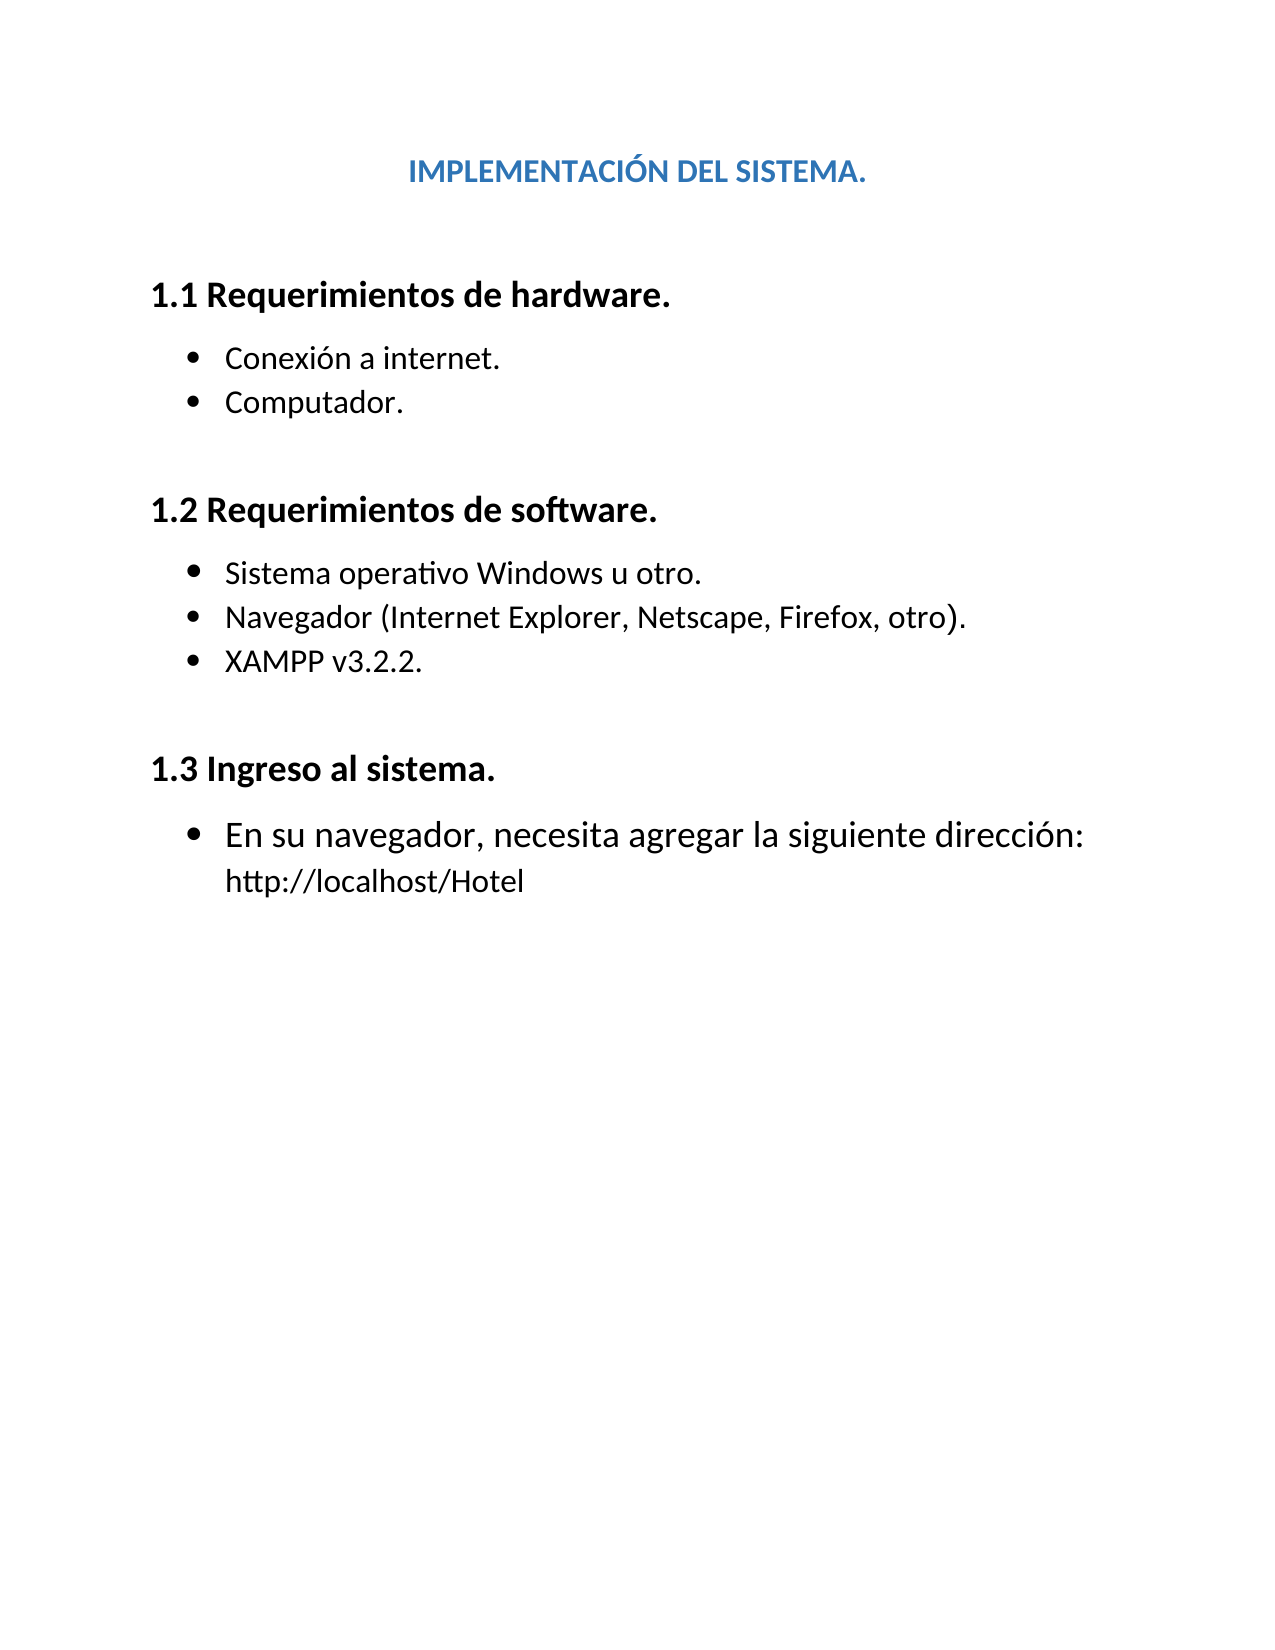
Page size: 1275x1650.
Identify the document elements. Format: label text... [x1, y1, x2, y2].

text 1.3 Ingreso al sistema. [150, 744, 1125, 790]
list http://localhost/Hotel [225, 860, 1125, 901]
text 1.1 Requerimientos de hardware. [150, 271, 1125, 317]
text IMPLEMENTACIÓN DEL SISTEMA. [150, 150, 1125, 191]
list XAMPP v3.2.2. [187, 640, 1125, 681]
list Computador. [187, 381, 1125, 422]
list Sistema operativo Windows u otro. [187, 552, 1125, 593]
list Navegador (Internet Explorer, Netscape, Firefox, otro). [187, 596, 1125, 637]
list Conexión a internet. [187, 337, 1125, 378]
list En su navegador, necesita agregar la siguiente dirección: [187, 811, 1125, 857]
text 1.2 Requerimientos de software. [150, 486, 1125, 532]
